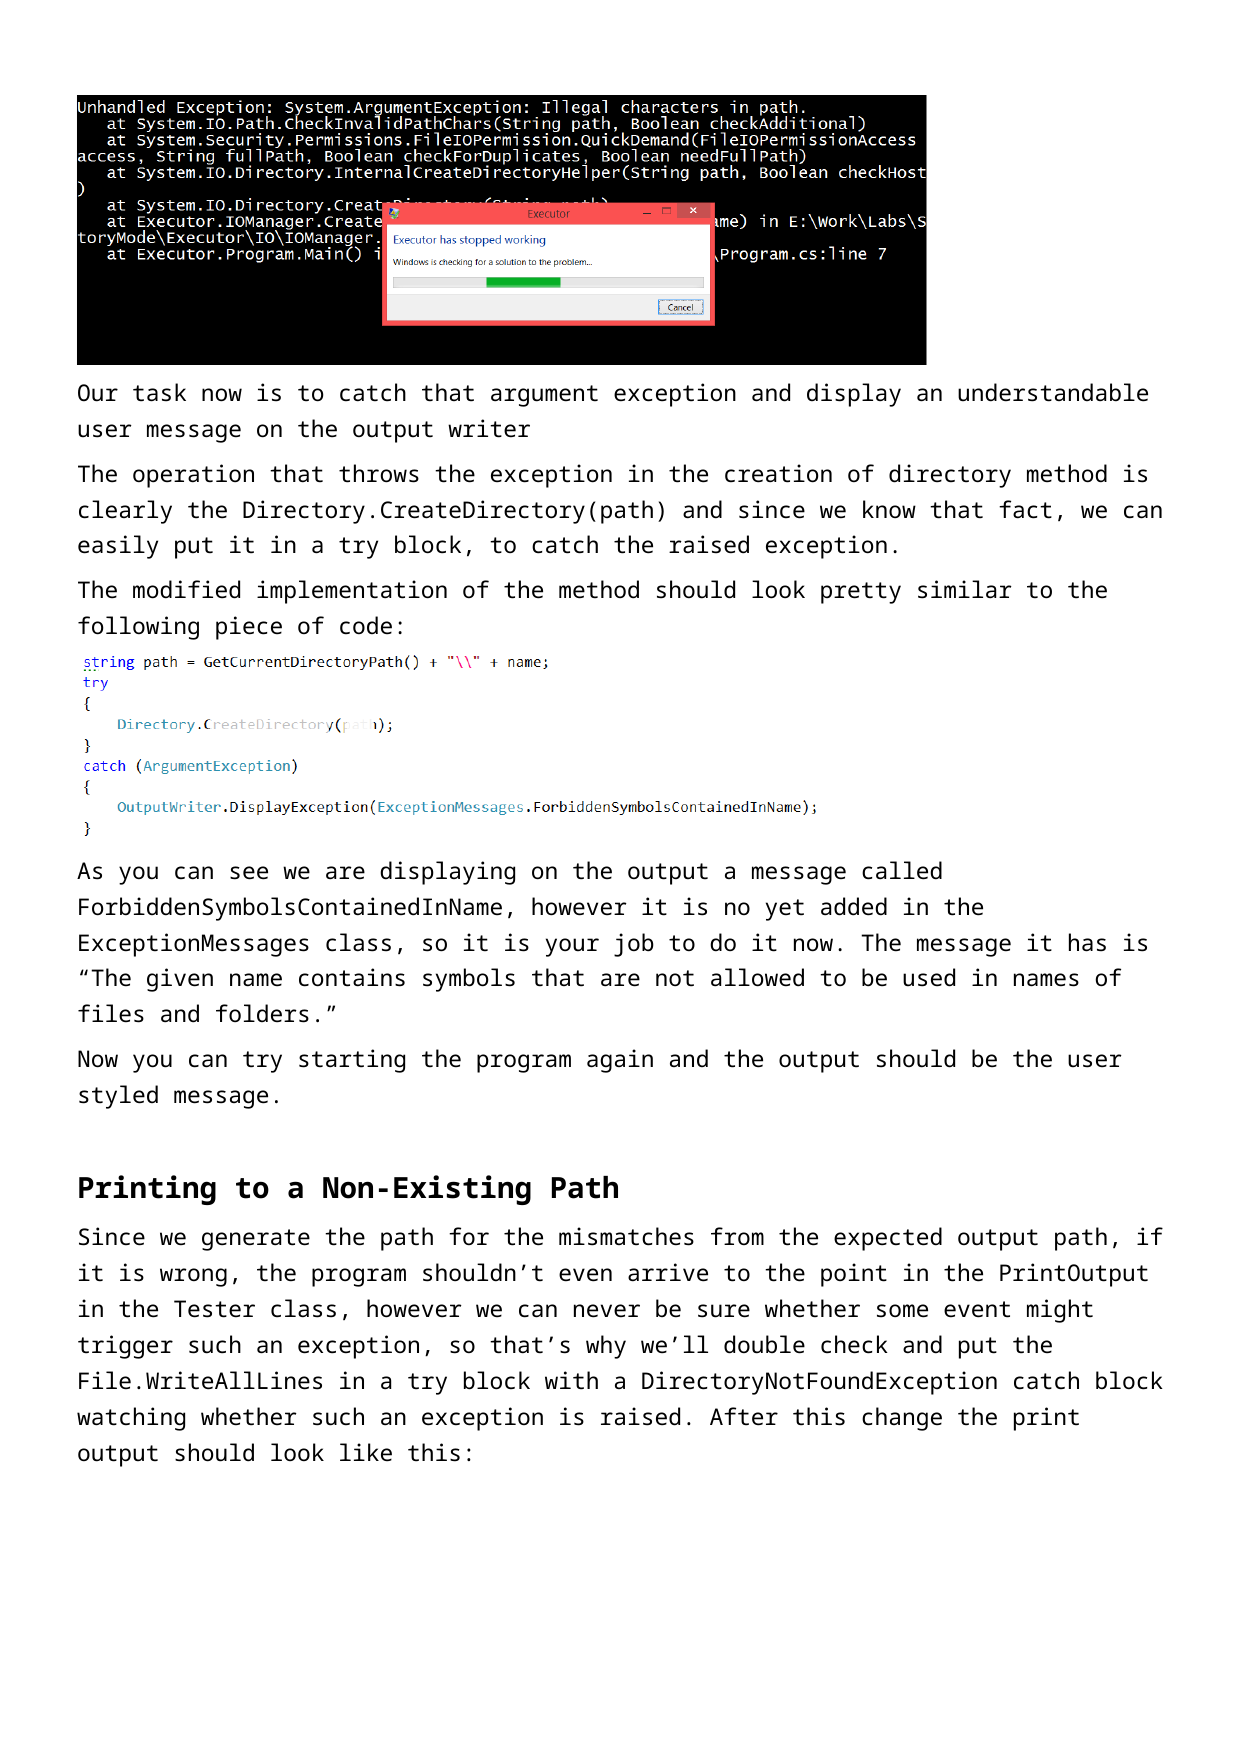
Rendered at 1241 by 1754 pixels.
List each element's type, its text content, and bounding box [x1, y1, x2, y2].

text Now you can try starting the program again and the output should be the user styled message. [77, 1043, 1163, 1110]
picture [76, 95, 927, 365]
text The modified implementation of the method should look pretty similar to the following piece of code: [77, 574, 1163, 641]
text Since we generate the path for the mismatches from the expected output path, if it is wrong, the program shouldn’t even arrive to the point in the PrintOutput in the Tester class, however we can never be sure whether some event might trigger such an exception, so that’s why we’ll double check and put the File.WriteAllLines in a try block with a DirectoryNotFoundException catch block watching whether such an exception is raised. After this change the print output should look like this: [77, 1221, 1163, 1468]
picture [76, 653, 892, 842]
text As you can see we are displaying on the output a message called ForbiddenSymbolsContainedInName, however it is no yet added in the ExceptionMessages class, so it is your job to do it now. The message it has is “The given name contains symbols that are not allowed to be used in names of files and folders.” [77, 854, 1163, 1029]
text Our task now is to catch that argument exception and display an understandable user message on the output writer [77, 377, 1163, 444]
text The operation that throws the exception in the creation of directory method is clearly the Directory.CreateDirectory(path) and since we know that fact, we can easily put it in a try block, to catch the raised exception. [77, 458, 1163, 561]
text Printing to a Non-Existing Path [77, 1167, 1163, 1207]
